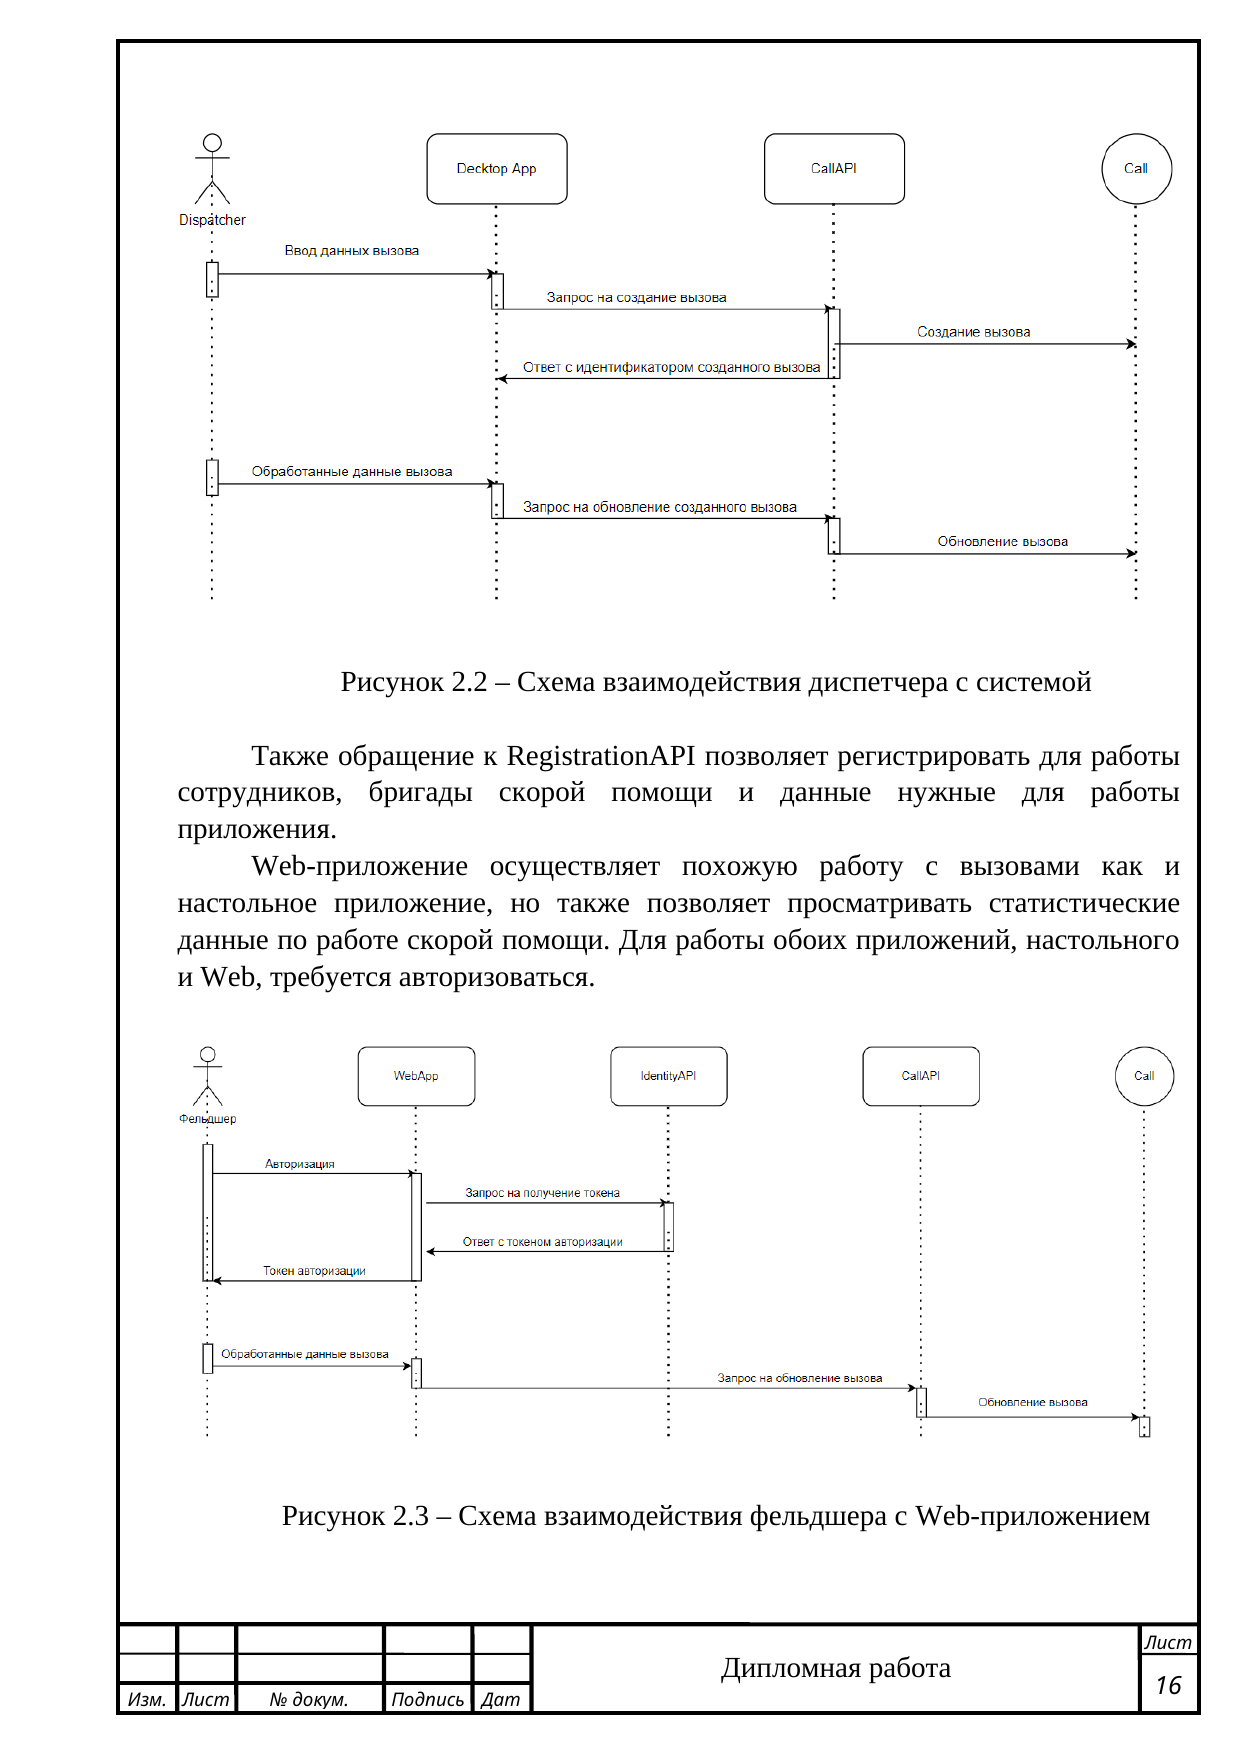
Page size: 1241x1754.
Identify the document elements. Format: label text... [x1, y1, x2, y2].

text Web-приложение осуществляет похожую работу с вызовами как и настольное приложение, но также позволяет просматривать статистические данные по работе скорой помощи. Для работы обоих приложений, настольного и Web, требуется авторизоваться. [177, 848, 1181, 992]
picture [159, 118, 1197, 624]
text Также обращение к RegistrationAPI позволяет регистрировать для работы сотрудников, бригады скорой помощи и данные нужные для работы приложения. [177, 738, 1181, 845]
text Рисунок 2.3 – Схема взаимодействия фельдшера с Web-приложением [177, 1498, 1181, 1531]
picture [159, 1032, 1197, 1455]
text Рисунок 2.2 – Схема взаимодействия диспетчера с системой [177, 664, 1181, 697]
